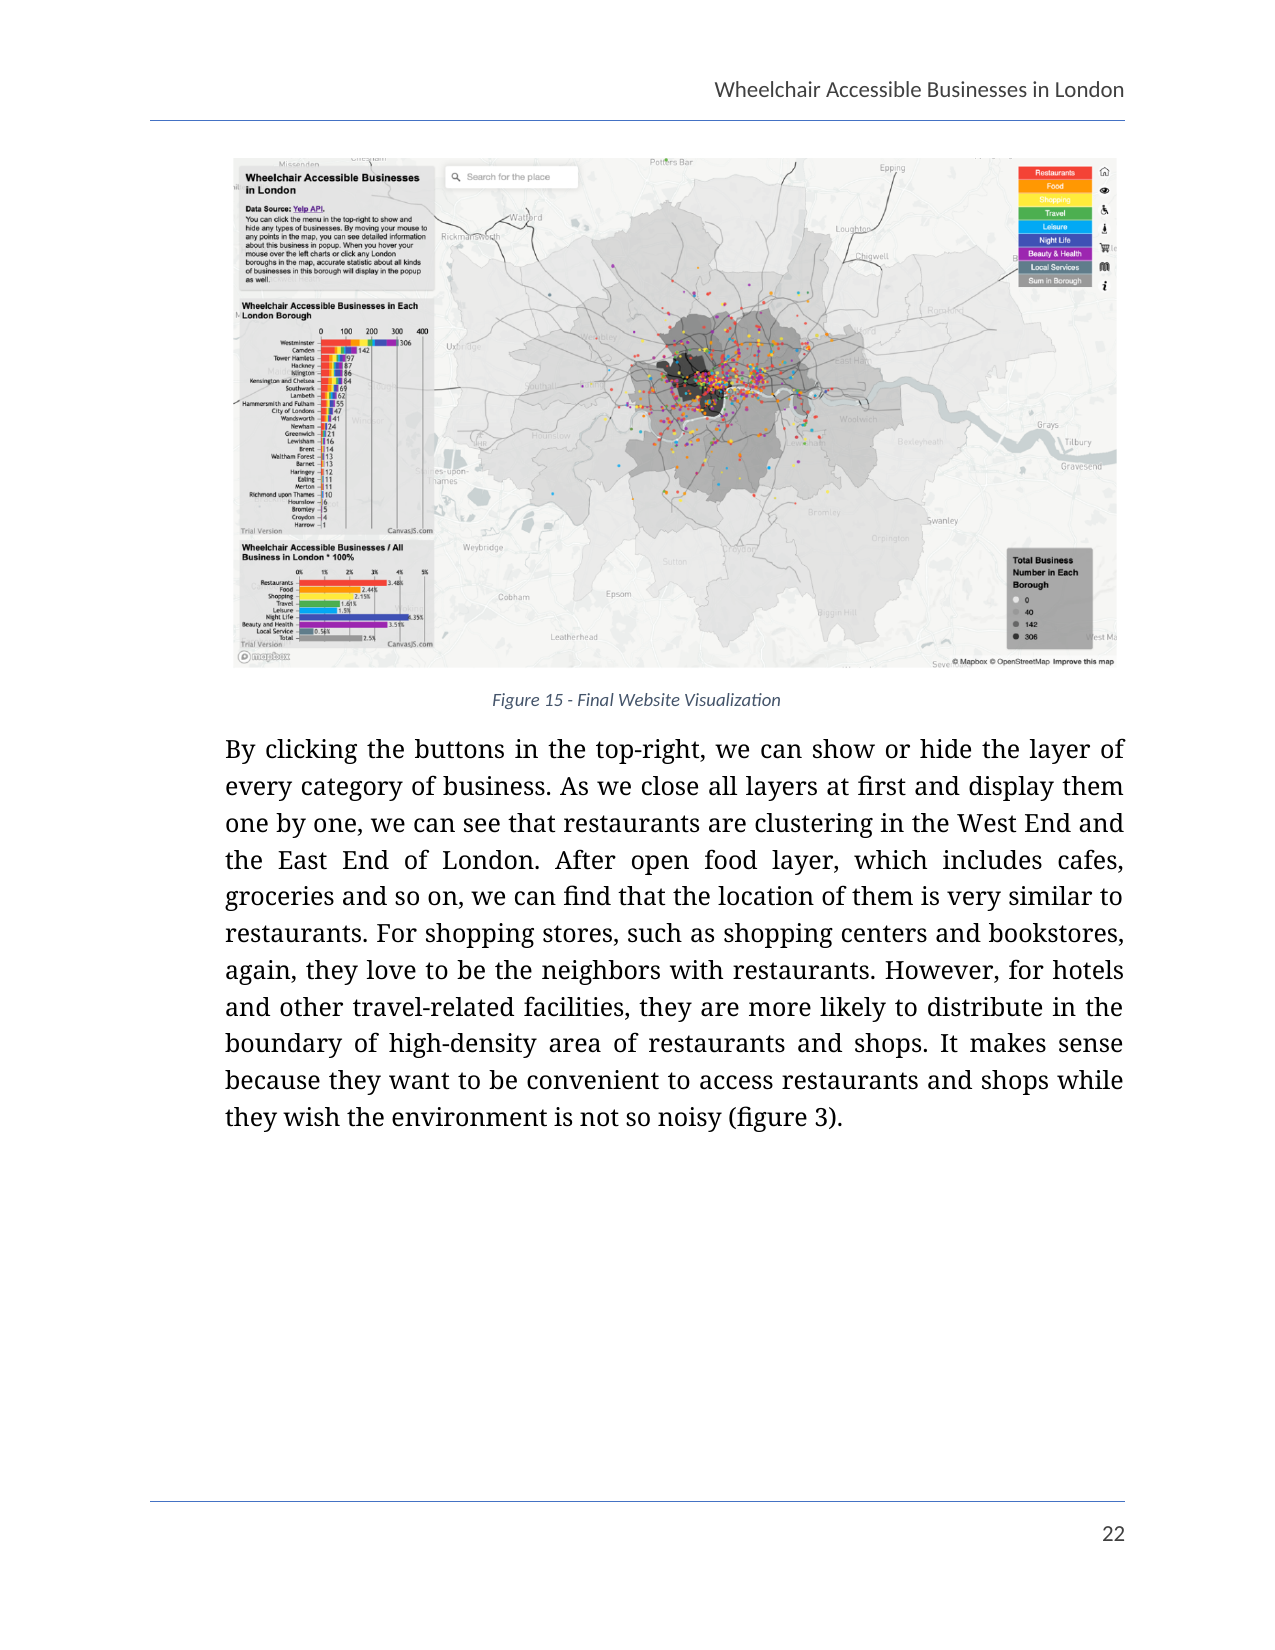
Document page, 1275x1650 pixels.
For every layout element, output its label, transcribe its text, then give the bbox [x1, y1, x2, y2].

picture [233, 158, 1117, 670]
text By clicking the buttons in the top-right, we can show or hide the layer of every category of business. As we close all layers at first and display them one by one, we can see that restaurants are clustering in the West End and the East End of London. After open food layer, which includes cafes, groceries and so on, we can find that the location of them is very similar to restaurants. For shopping stores, such as shopping centers and bookstores, again, they love to be the neighbors with restaurants. However, for hotels and other travel-related facilities, they are more likely to distribute in the boundary of high-density area of restaurants and shops. It makes sense because they want to be convenient to access restaurants and shops while they wish the environment is not so noisy (figure 3). [225, 732, 1125, 1134]
text Figure 15 - Final Website Visualization [150, 688, 1125, 711]
